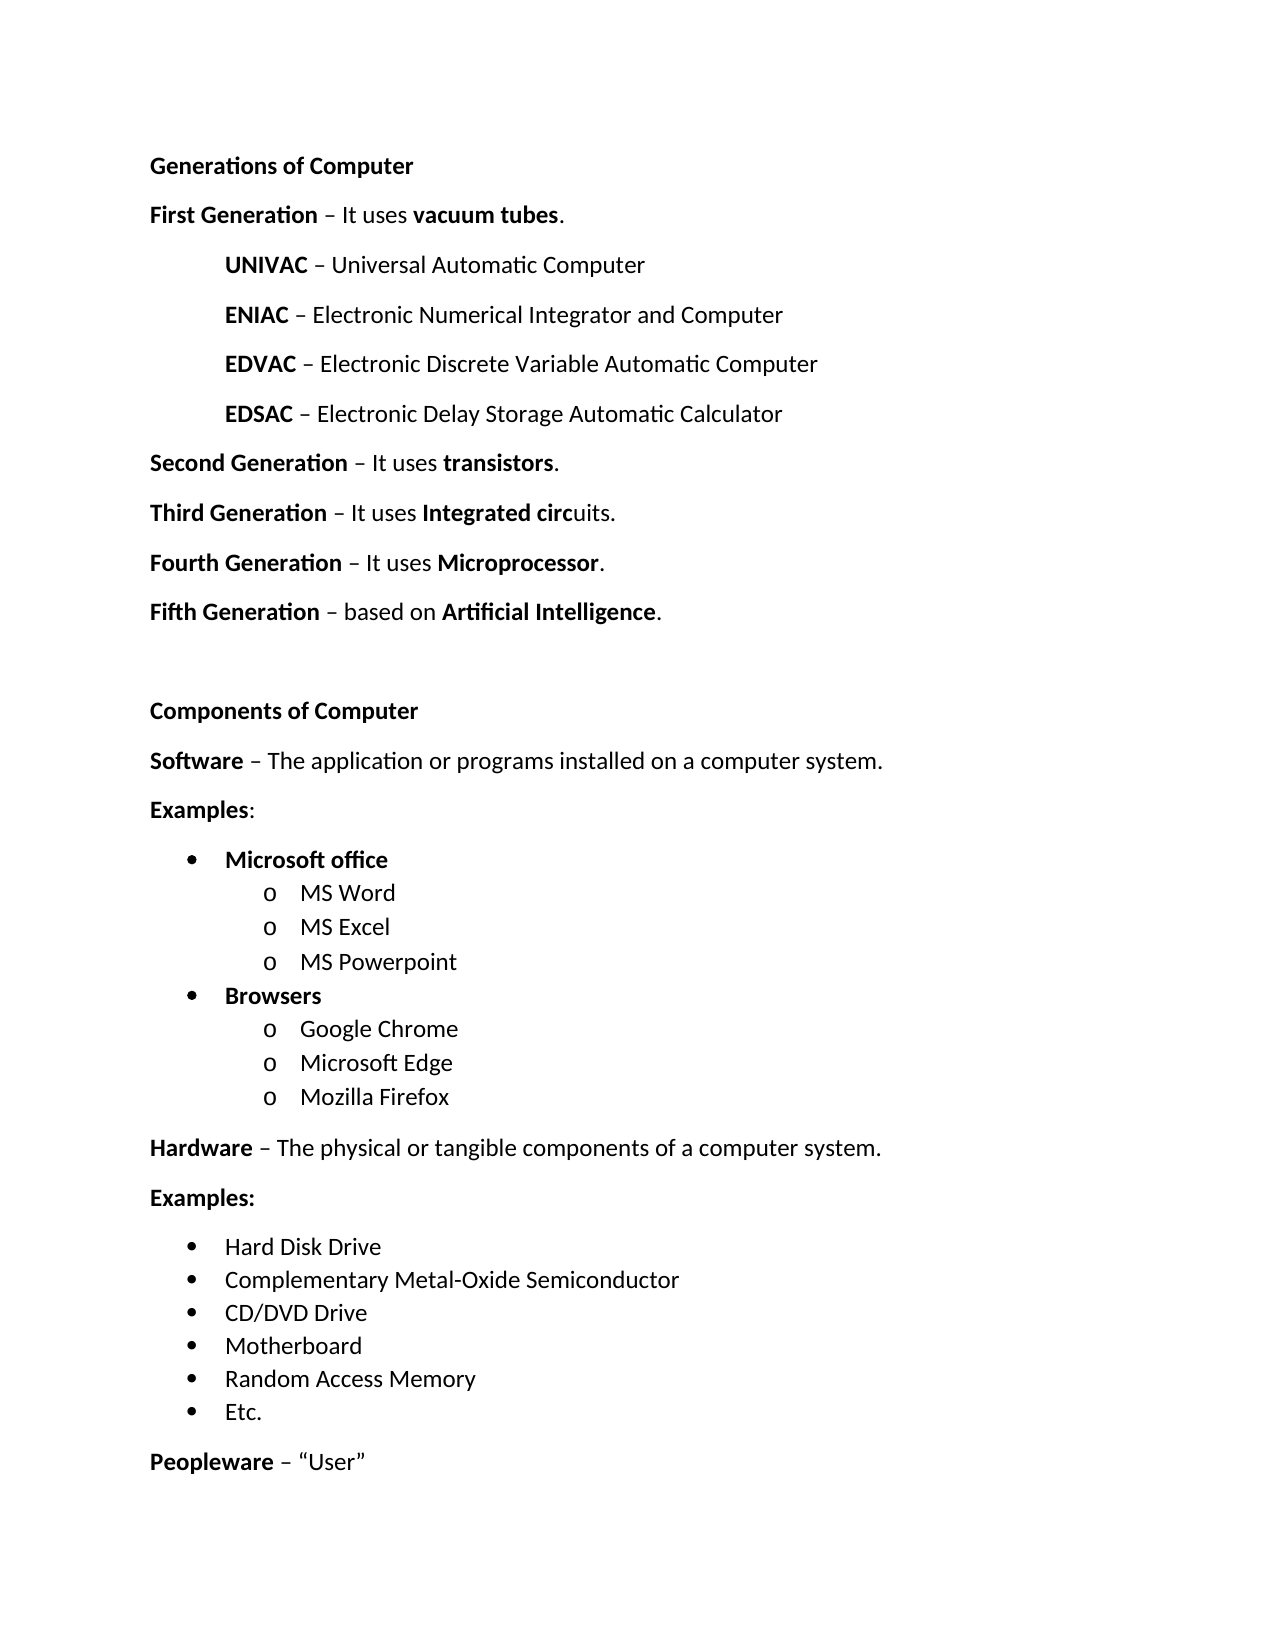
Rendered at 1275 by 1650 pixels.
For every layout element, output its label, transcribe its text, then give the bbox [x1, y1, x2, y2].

list Microsoft office [187, 844, 1125, 875]
text EDSAC – Electronic Delay Storage Automatic Calculator [225, 398, 1125, 428]
list Complementary Metal-Oxide Semiconductor [187, 1264, 1125, 1295]
list Hard Disk Drive [187, 1231, 1125, 1262]
text Generations of Computer [150, 150, 1125, 181]
text ENIAC – Electronic Numerical Integrator and Computer [225, 299, 1125, 329]
text Examples: [150, 1182, 1125, 1212]
list MS Word [262, 877, 1125, 909]
text Fifth Generation – based on Artificial Intelligence. [150, 596, 1125, 627]
list Mozilla Firefox [262, 1081, 1125, 1113]
text Fourth Generation – It uses Microprocessor. [150, 547, 1125, 577]
text UNIVAC – Universal Automatic Computer [225, 249, 1125, 280]
text Peopleware – “User” [150, 1446, 1125, 1476]
list Google Chrome [262, 1013, 1125, 1044]
text Second Generation – It uses transistors. [150, 447, 1125, 478]
text Third Generation – It uses Integrated circuits. [150, 497, 1125, 528]
list Random Access Memory [187, 1363, 1125, 1394]
text EDVAC – Electronic Discrete Variable Automatic Computer [225, 348, 1125, 379]
list CD/DVD Drive [187, 1297, 1125, 1328]
text Components of Computer [150, 695, 1125, 726]
list Microsoft Edge [262, 1047, 1125, 1079]
text Examples: [150, 794, 1125, 825]
list Etc. [187, 1396, 1125, 1427]
list Motherboard [187, 1330, 1125, 1361]
list Browsers [187, 980, 1125, 1010]
text First Generation – It uses vacuum tubes. [150, 199, 1125, 230]
text Software – The application or programs installed on a computer system. [150, 745, 1125, 776]
list MS Powerpoint [262, 946, 1125, 977]
text Hardware – The physical or tangible components of a computer system. [150, 1132, 1125, 1163]
list MS Excel [262, 911, 1125, 943]
